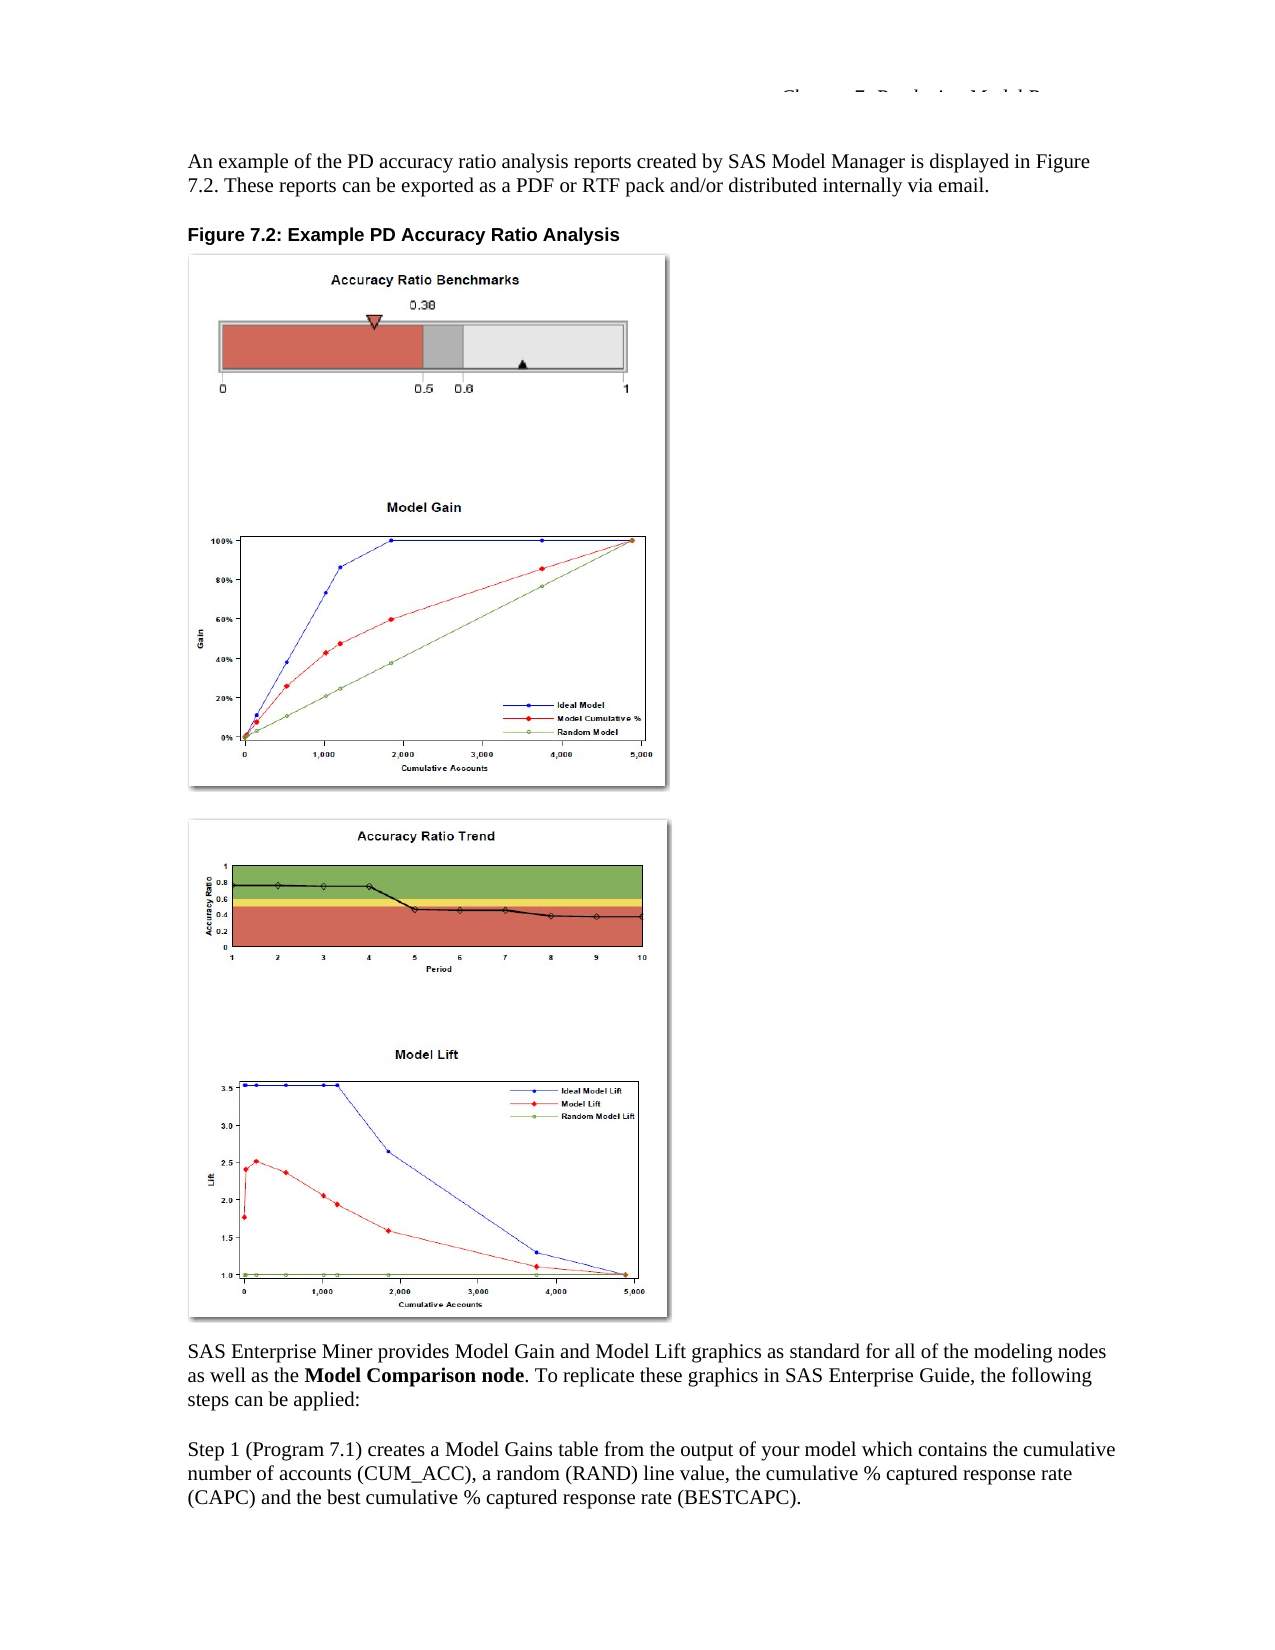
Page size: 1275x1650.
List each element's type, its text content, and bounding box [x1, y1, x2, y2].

picture [187, 818, 673, 1323]
text Figure 7.2: Example PD Accuracy Ratio Analysis [187, 223, 1223, 245]
text Step 1 (Program 7.1) creates a Model Gains table from the output of your model which contains the cumulative number of accounts (CUM_ACC), a random (RAND) line value, the cumulative % captured response rate (CAPC) and the best cumulative % captured response rate (BESTCAPC). [187, 1437, 1120, 1509]
picture [187, 253, 671, 792]
text An example of the PD accuracy ratio analysis reports created by SAS Model Manager is displayed in Figure [187, 149, 1223, 173]
text 7.2. These reports can be exported as a PDF or RTF pack and/or distributed internally via email. [187, 173, 1223, 197]
